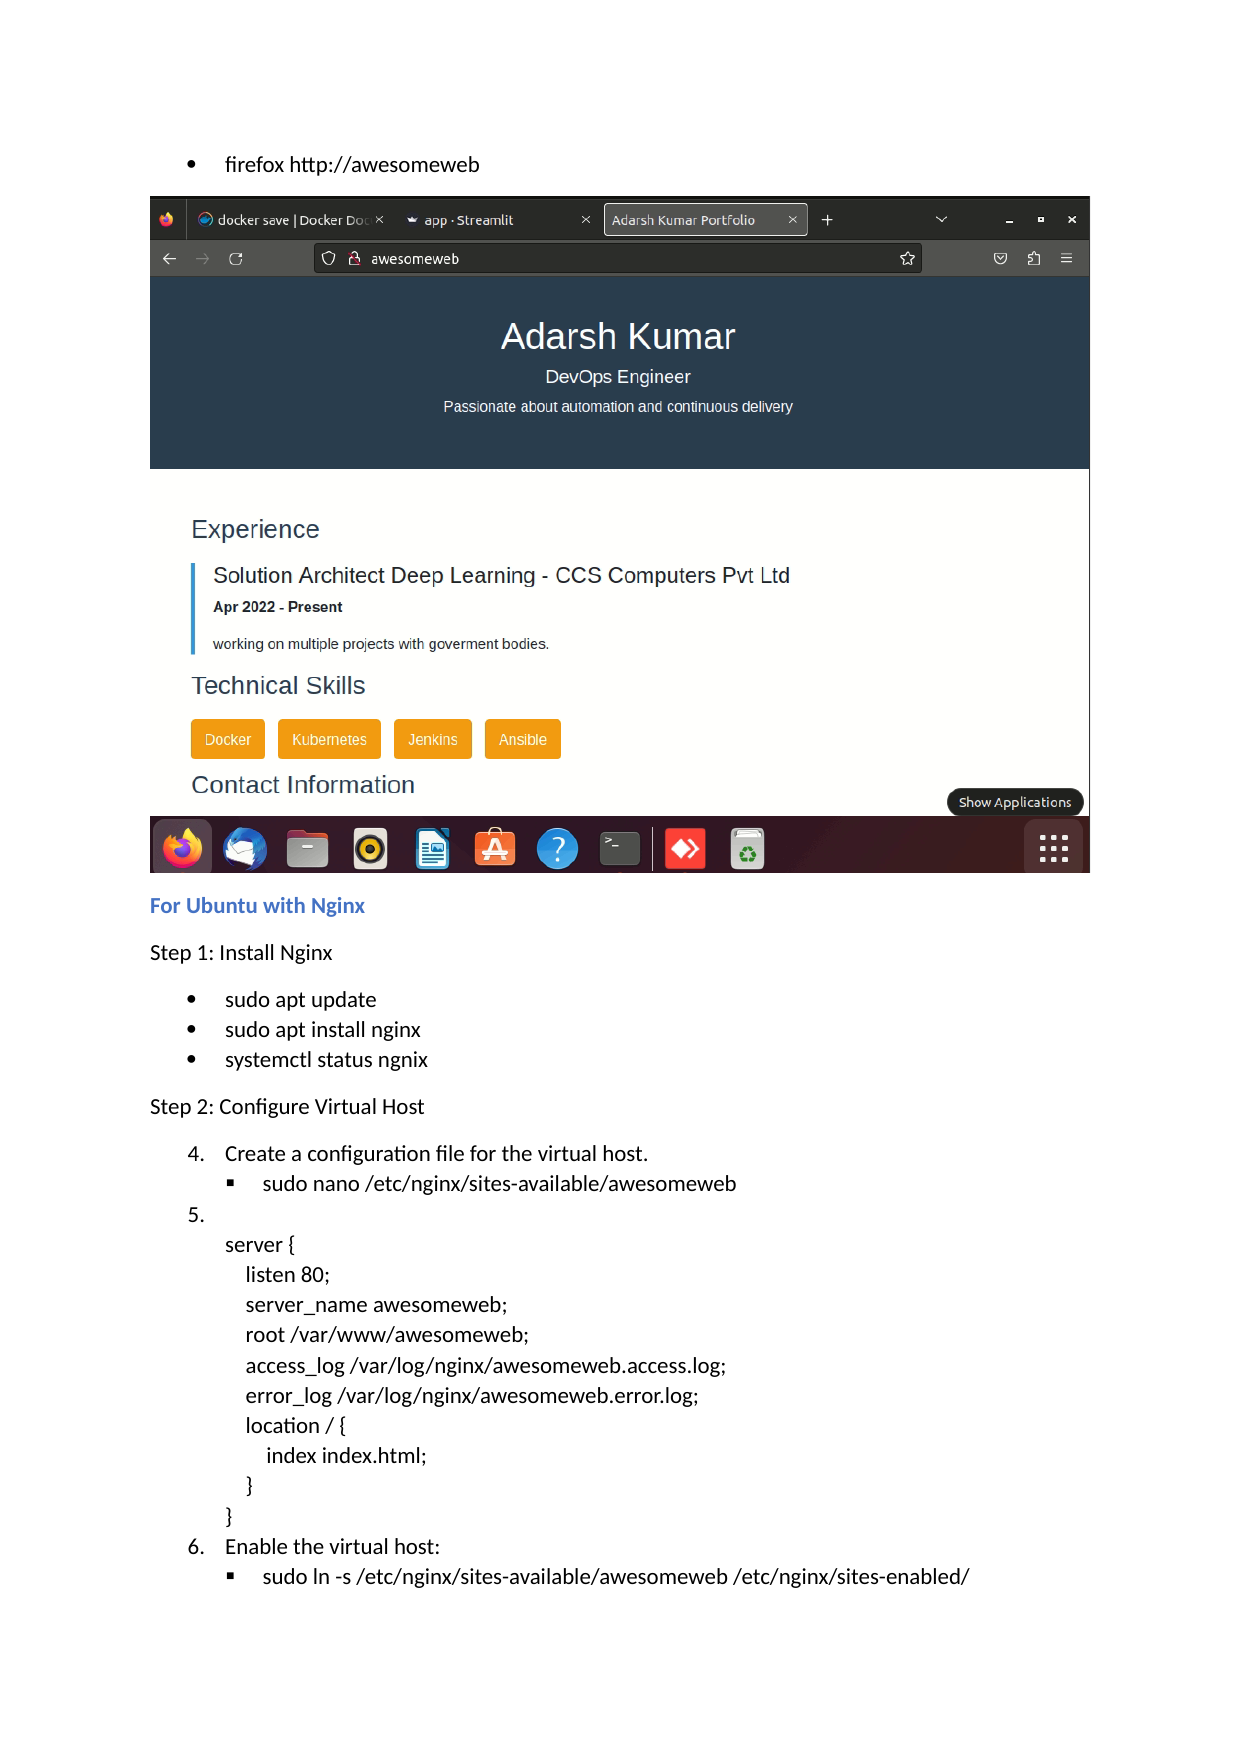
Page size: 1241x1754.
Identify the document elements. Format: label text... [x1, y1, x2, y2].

list root /var/www/awesomeweb; [225, 1321, 1090, 1349]
list Enable the virtual host: [187, 1532, 1090, 1560]
list } [225, 1502, 1090, 1530]
list sudo apt install nginx [187, 1015, 1090, 1043]
list firefox http://awesomeweb [187, 150, 1090, 178]
list sudo apt update [187, 985, 1090, 1013]
list access_log /var/log/nginx/awesomeweb.access.log; [225, 1351, 1090, 1379]
list server { [225, 1230, 1090, 1258]
list sudo ln -s /etc/nginx/sites-available/awesomeweb /etc/nginx/sites-enabled/ [225, 1562, 1090, 1590]
list } [225, 1472, 1090, 1500]
list listen 80; [225, 1260, 1090, 1288]
text Step 2: Configure Virtual Host [150, 1092, 1090, 1121]
list location / { [225, 1411, 1090, 1439]
list Create a configuration file for the virtual host. [187, 1139, 1090, 1167]
picture [150, 196, 1091, 873]
text For Ubuntu with Nginx [150, 891, 1090, 919]
list error_log /var/log/nginx/awesomeweb.error.log; [225, 1381, 1090, 1409]
list index index.html; [225, 1441, 1090, 1469]
list server_name awesomeweb; [225, 1290, 1090, 1318]
list sudo nano /etc/nginx/sites-available/awesomeweb [225, 1169, 1090, 1198]
text Step 1: Install Nginx [150, 938, 1090, 966]
list systemctl status ngnix [187, 1046, 1090, 1074]
